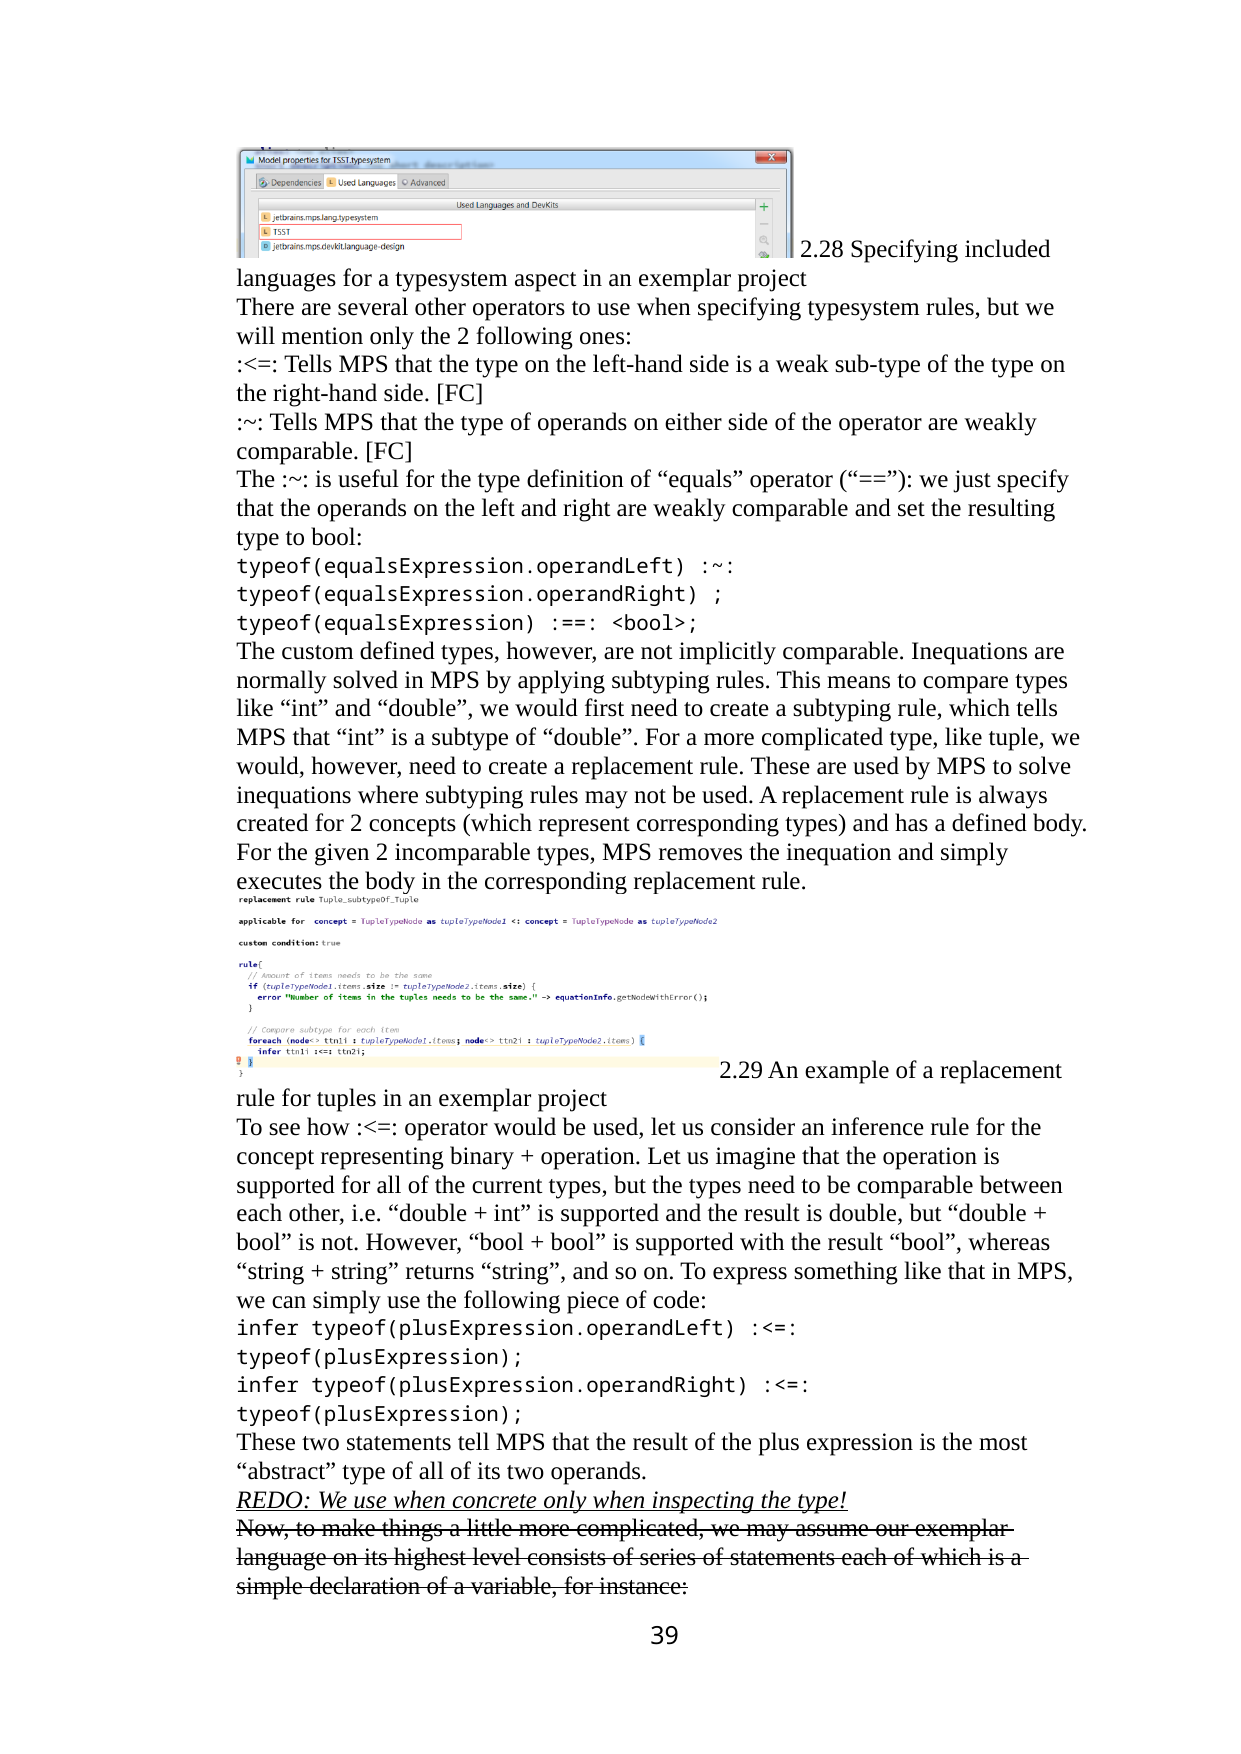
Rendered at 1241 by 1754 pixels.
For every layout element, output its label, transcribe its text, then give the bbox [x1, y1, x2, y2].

text typeof(equalsExpression) :==: <bool>; [236, 608, 1092, 636]
text :<=: Tells MPS that the type on the left-hand side is a weak sub-type of the type on the right-hand side. [FC] [236, 349, 1092, 407]
picture [236, 147, 794, 258]
text infer typeof(plusExpression.operandRight) :<=: typeof(plusExpression); [236, 1370, 1092, 1427]
text The custom defined types, however, are not implicitly comparable. Inequations are normally solved in MPS by applying subtyping rules. This means to compare types like “int” and “double”, we would first need to create a subtyping rule, which tells MPS that “int” is a subtype of “double”. For a more complicated type, like tuple, we would, however, need to create a replacement rule. These are used by MPS to solve inequations where subtyping rules may not be used. A replacement rule is always created for 2 concepts (which represent corresponding types) and has a defined body. For the given 2 incomparable types, MPS removes the inequation and simply executes the body in the corresponding replacement rule. [236, 636, 1092, 895]
text There are several other operators to use when specifying typesystem rules, but we will mention only the 2 following ones: [236, 292, 1092, 349]
text REDO: We use when concrete only when inspecting the type! [236, 1485, 1092, 1513]
picture [236, 894, 720, 1079]
text typeof(equalsExpression.operandLeft) :~: typeof(equalsExpression.operandRight) ; [236, 551, 1092, 608]
text To see how :<=: operator would be used, let us consider an inference rule for the concept representing binary + operation. Let us imagine that the operation is supported for all of the current types, but the types need to be comparable between each other, i.e. “double + int” is supported and the result is double, but “double + bool” is not. However, “bool + bool” is supported with the result “bool”, whereas “string + string” returns “string”, and so on. To express something like that in MPS, we can simply use the following piece of code: [236, 1112, 1092, 1313]
text Now, to make things a little more complicated, we may assume our exemplar language on its highest level consists of series of statements each of which is a simple declaration of a variable, for instance: [236, 1513, 1092, 1600]
text infer typeof(plusExpression.operandLeft) :<=: typeof(plusExpression); [236, 1313, 1092, 1370]
text These two statements tell MPS that the result of the plus expression is the most “abstract” type of all of its two operands. [236, 1427, 1092, 1485]
text :~: Tells MPS that the type of operands on either side of the operator are weakly comparable. [FC] [236, 407, 1092, 464]
text The :~: is useful for the type definition of “equals” operator (“==”): we just specify that the operands on the left and right are weakly comparable and set the resulting type to bool: [236, 464, 1092, 551]
